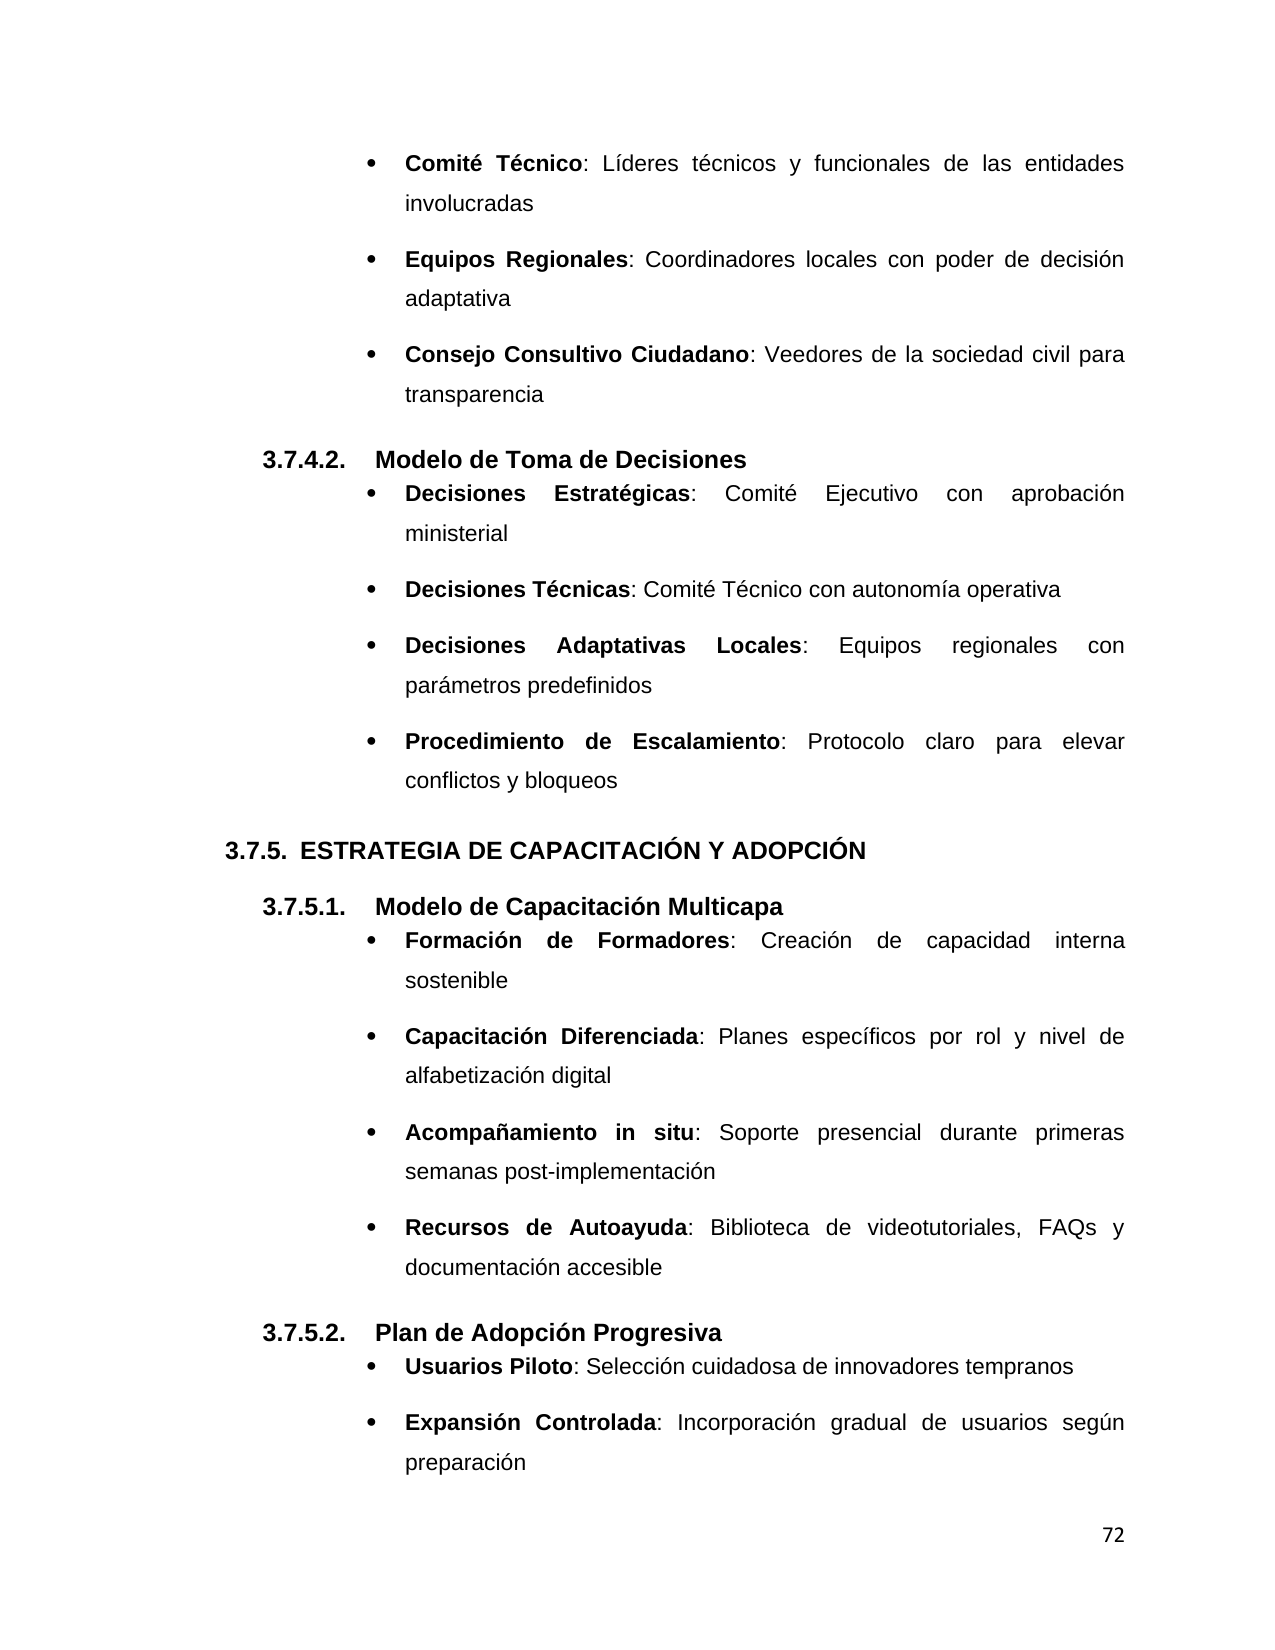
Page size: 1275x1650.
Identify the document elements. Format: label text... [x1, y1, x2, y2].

list Acompañamiento in situ: Soporte presencial durante primeras semanas post-implementación [367, 1118, 1125, 1184]
list Procedimiento de Escalamiento: Protocolo claro para elevar conflictos y bloqueos [367, 728, 1125, 794]
list Consejo Consultivo Ciudadano: Veedores de la sociedad civil para transparencia [367, 341, 1125, 407]
list Usuarios Piloto: Selección cuidadosa de innovadores tempranos [367, 1353, 1125, 1379]
subtitle Modelo de Toma de Decisiones [262, 445, 1125, 474]
list Comité Técnico: Líderes técnicos y funcionales de las entidades involucradas [367, 150, 1125, 216]
subtitle Plan de Adopción Progresiva [262, 1318, 1125, 1347]
list Decisiones Estratégicas: Comité Ejecutivo con aprobación ministerial [367, 480, 1125, 546]
list Equipos Regionales: Coordinadores locales con poder de decisión adaptativa [367, 246, 1125, 311]
list Formación de Formadores: Creación de capacidad interna sostenible [367, 927, 1125, 993]
list Decisiones Técnicas: Comité Técnico con autonomía operativa [367, 576, 1125, 602]
list Expansión Controlada: Incorporación gradual de usuarios según preparación [367, 1409, 1125, 1475]
subtitle ESTRATEGIA DE CAPACITACIÓN Y ADOPCIÓN [225, 836, 1125, 865]
list Capacitación Diferenciada: Planes específicos por rol y nivel de alfabetización digital [367, 1023, 1125, 1089]
list Decisiones Adaptativas Locales: Equipos regionales con parámetros predefinidos [367, 632, 1125, 698]
subtitle Modelo de Capacitación Multicapa [262, 892, 1125, 921]
list Recursos de Autoayuda: Biblioteca de videotutoriales, FAQs y documentación accesible [367, 1214, 1125, 1280]
